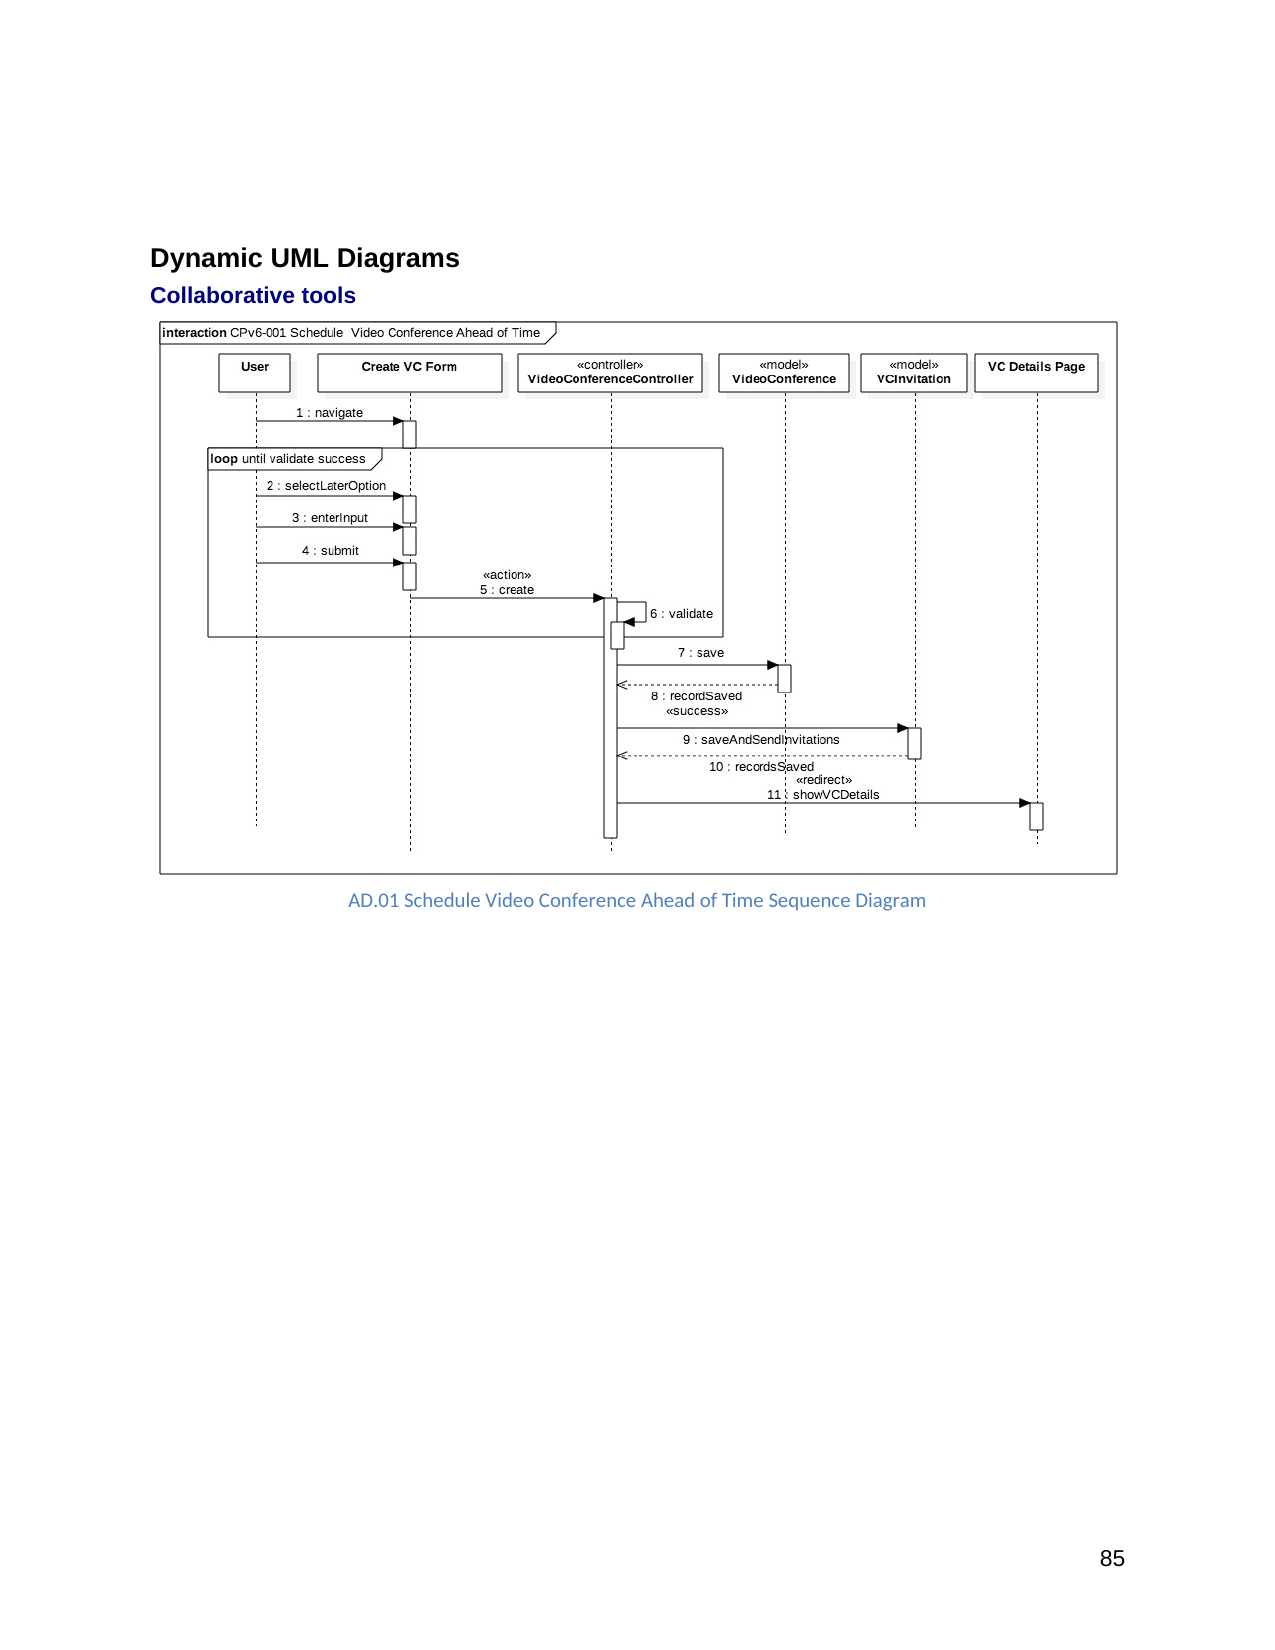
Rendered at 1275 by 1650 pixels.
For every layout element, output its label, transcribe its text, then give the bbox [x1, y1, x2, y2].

picture [150, 312, 1125, 883]
text Collaborative tools [150, 282, 1125, 308]
text AD.01 Schedule Video Conference Ahead of Time Sequence Diagram [150, 887, 1125, 912]
subtitle Dynamic UML Diagrams [150, 242, 1125, 274]
